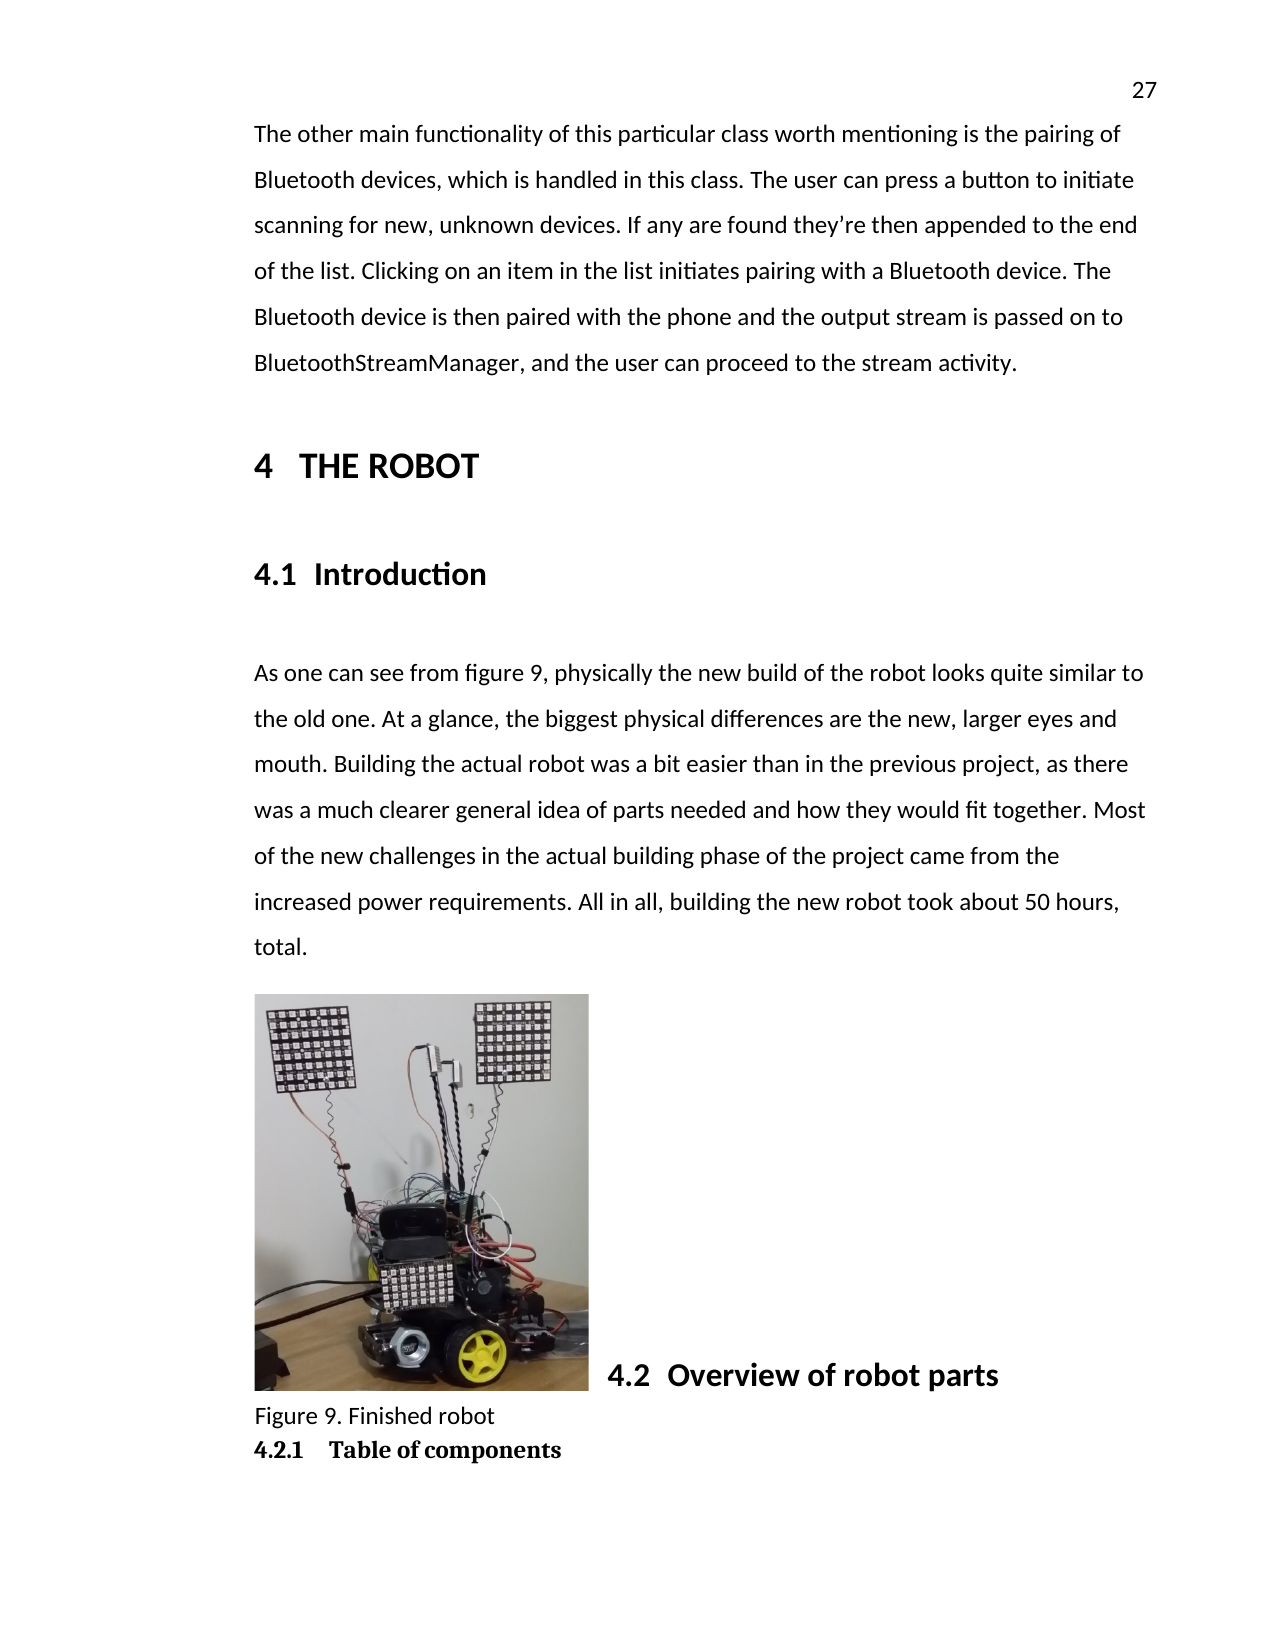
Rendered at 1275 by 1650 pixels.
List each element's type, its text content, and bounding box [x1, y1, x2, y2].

subtitle Overview of robot parts [254, 1354, 1157, 1395]
text As one can see from figure 9, physically the new build of the robot looks quite similar to the old one. At a glance, the biggest physical differences are the new, larger eyes and mouth. Building the actual robot was a bit easier than in the previous project, as there was a much clearer general idea of parts needed and how they would fit together. Most of the new challenges in the actual building phase of the project came from the increased power requirements. All in all, building the new robot took about 50 hours, total. [254, 657, 1157, 962]
subtitle The robot [254, 442, 1157, 488]
picture [254, 994, 589, 1391]
subtitle Introduction [254, 553, 1157, 594]
subtitle Table of components [254, 1436, 1157, 1465]
text The other main functionality of this particular class worth mentioning is the pairing of Bluetooth devices, which is handled in this class. The user can press a button to initiate scanning for new, unknown devices. If any are found they’re then appended to the end of the list. Clicking on an item in the list initiates pairing with a Bluetooth device. The Bluetooth device is then paired with the phone and the output stream is passed on to BluetoothStreamManager, and the user can proceed to the stream activity. [254, 118, 1157, 377]
